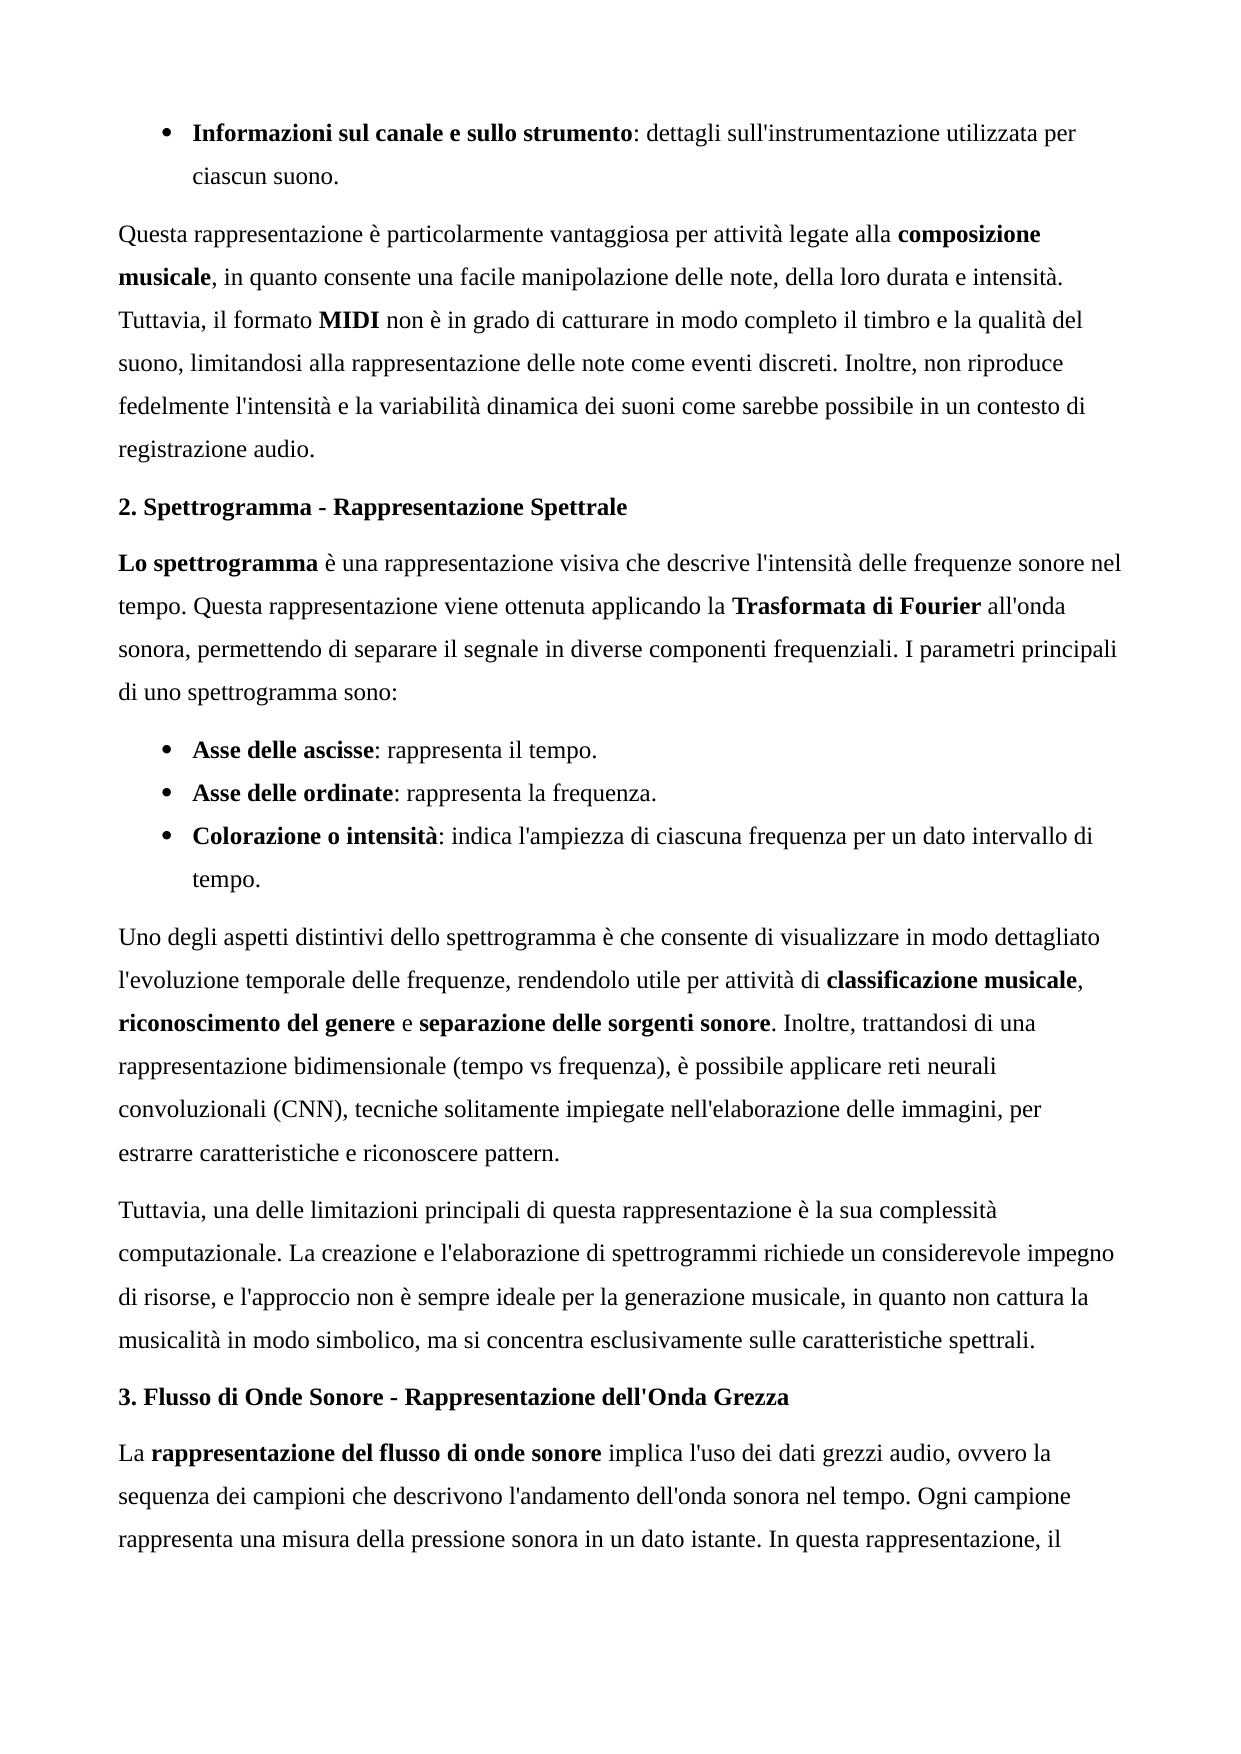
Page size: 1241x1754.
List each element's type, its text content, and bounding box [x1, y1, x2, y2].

list Asse delle ascisse: rappresenta il tempo. [162, 735, 1122, 764]
text Questa rappresentazione è particolarmente vantaggiosa per attività legate alla composizione musicale, in quanto consente una facile manipolazione delle note, della loro durata e intensità. Tuttavia, il formato MIDI non è in grado di catturare in modo completo il timbro e la qualità del suono, limitandosi alla rappresentazione delle note come eventi discreti. Inoltre, non riproduce fedelmente l'intensità e la variabilità dinamica dei suoni come sarebbe possibile in un contesto di registrazione audio. [118, 219, 1122, 463]
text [118, 1438, 1122, 1553]
list Asse delle ordinate: rappresenta la frequenza. [162, 778, 1122, 807]
subtitle 3. Flusso di Onde Sonore - Rappresentazione dell'Onda Grezza [118, 1382, 1122, 1411]
list Informazioni sul canale e sullo strumento: dettagli sull'instrumentazione utilizzata per ciascun suono. [162, 118, 1122, 190]
text Tuttavia, una delle limitazioni principali di questa rappresentazione è la sua complessità computazionale. La creazione e l'elaborazione di spettrogrammi richiede un considerevole impegno di risorse, e l'approccio non è sempre ideale per la generazione musicale, in quanto non cattura la musicalità in modo simbolico, ma si concentra esclusivamente sulle caratteristiche spettrali. [118, 1195, 1122, 1353]
list Colorazione o intensità: indica l'ampiezza di ciascuna frequenza per un dato intervallo di tempo. [162, 821, 1122, 893]
text Uno degli aspetti distintivi dello spettrogramma è che consente di visualizzare in modo dettagliato l'evoluzione temporale delle frequenze, rendendolo utile per attività di classificazione musicale, riconoscimento del genere e separazione delle sorgenti sonore. Inoltre, trattandosi di una rappresentazione bidimensionale (tempo vs frequenza), è possibile applicare reti neurali convoluzionali (CNN), tecniche solitamente impiegate nell'elaborazione delle immagini, per estrarre caratteristiche e riconoscere pattern. [118, 922, 1122, 1166]
text Lo spettrogramma è una rappresentazione visiva che descrive l'intensità delle frequenze sonore nel tempo. Questa rappresentazione viene ottenuta applicando la Trasformata di Fourier all'onda sonora, permettendo di separare il segnale in diverse componenti frequenziali. I parametri principali di uno spettrogramma sono: [118, 548, 1122, 706]
subtitle 2. Spettrogramma - Rappresentazione Spettrale [118, 492, 1122, 521]
